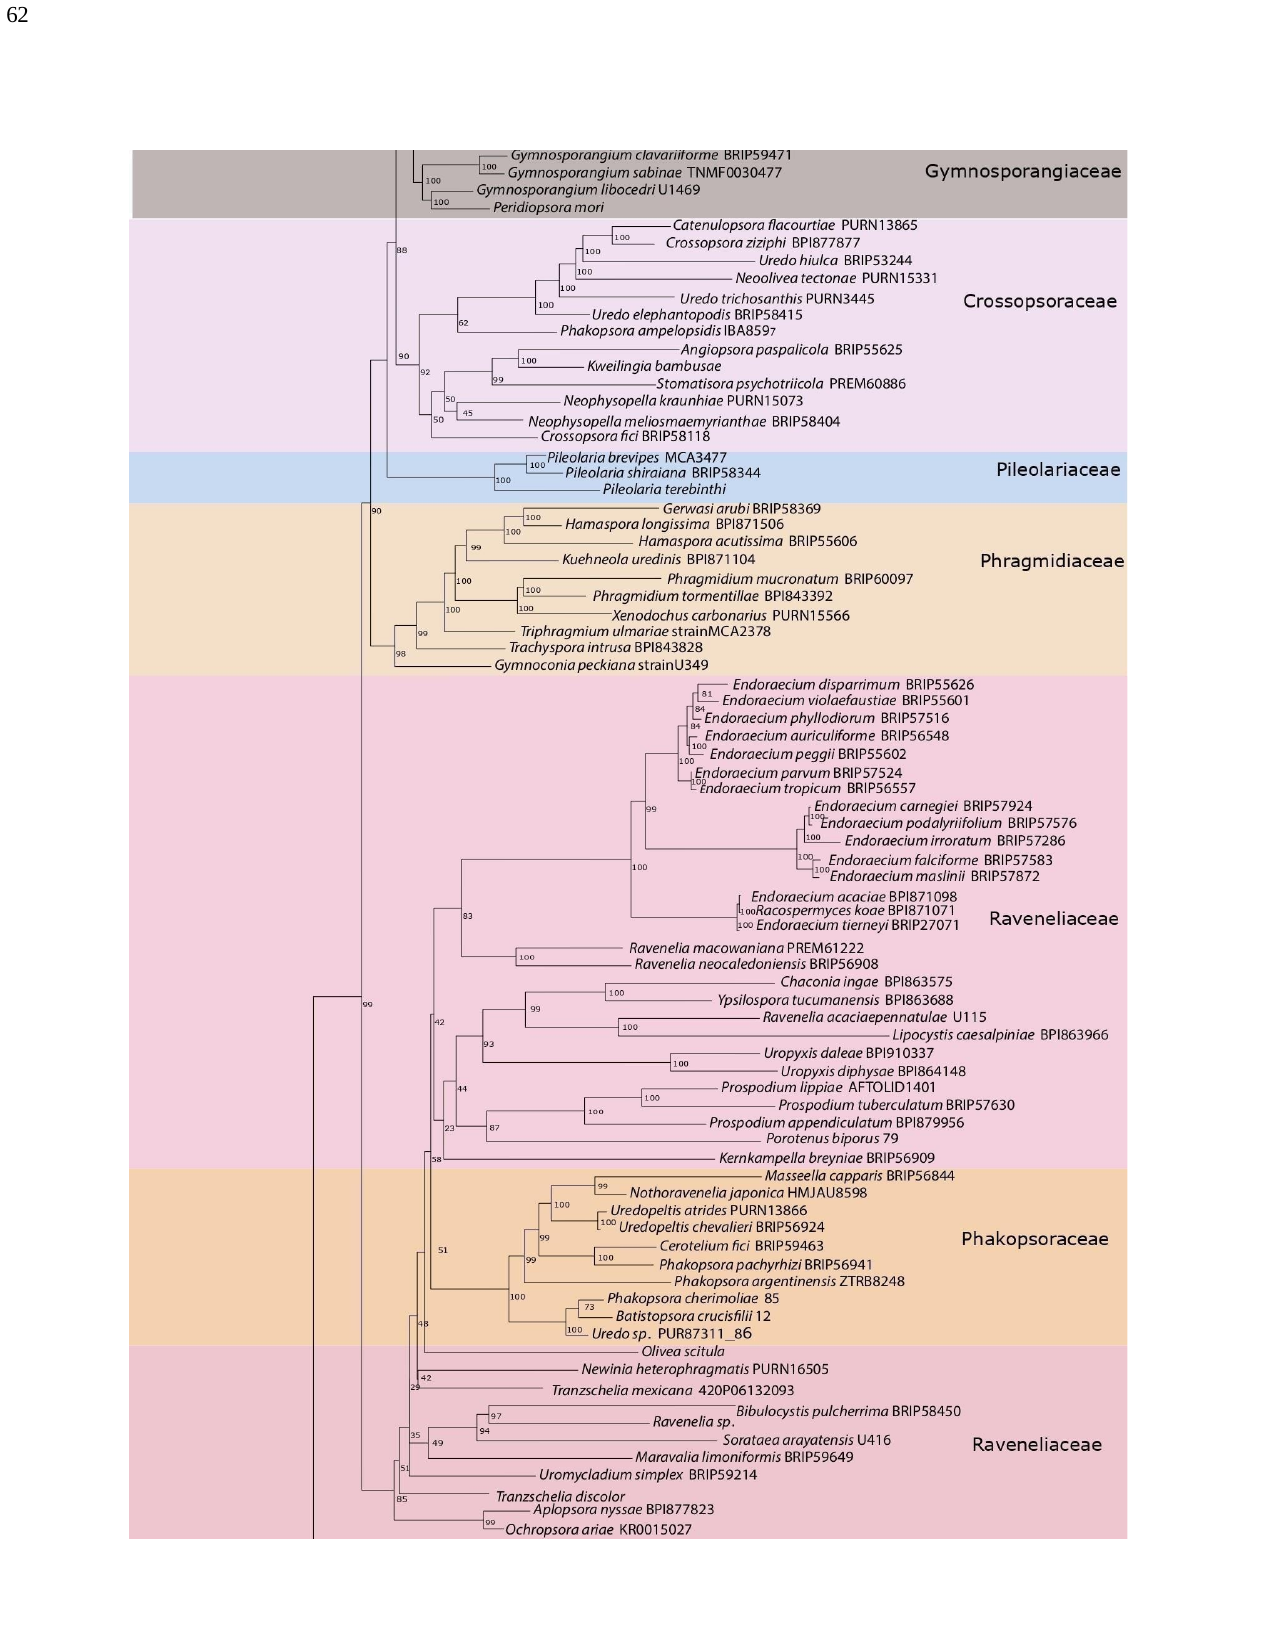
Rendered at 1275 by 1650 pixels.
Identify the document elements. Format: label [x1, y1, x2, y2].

picture [129, 150, 1128, 1539]
